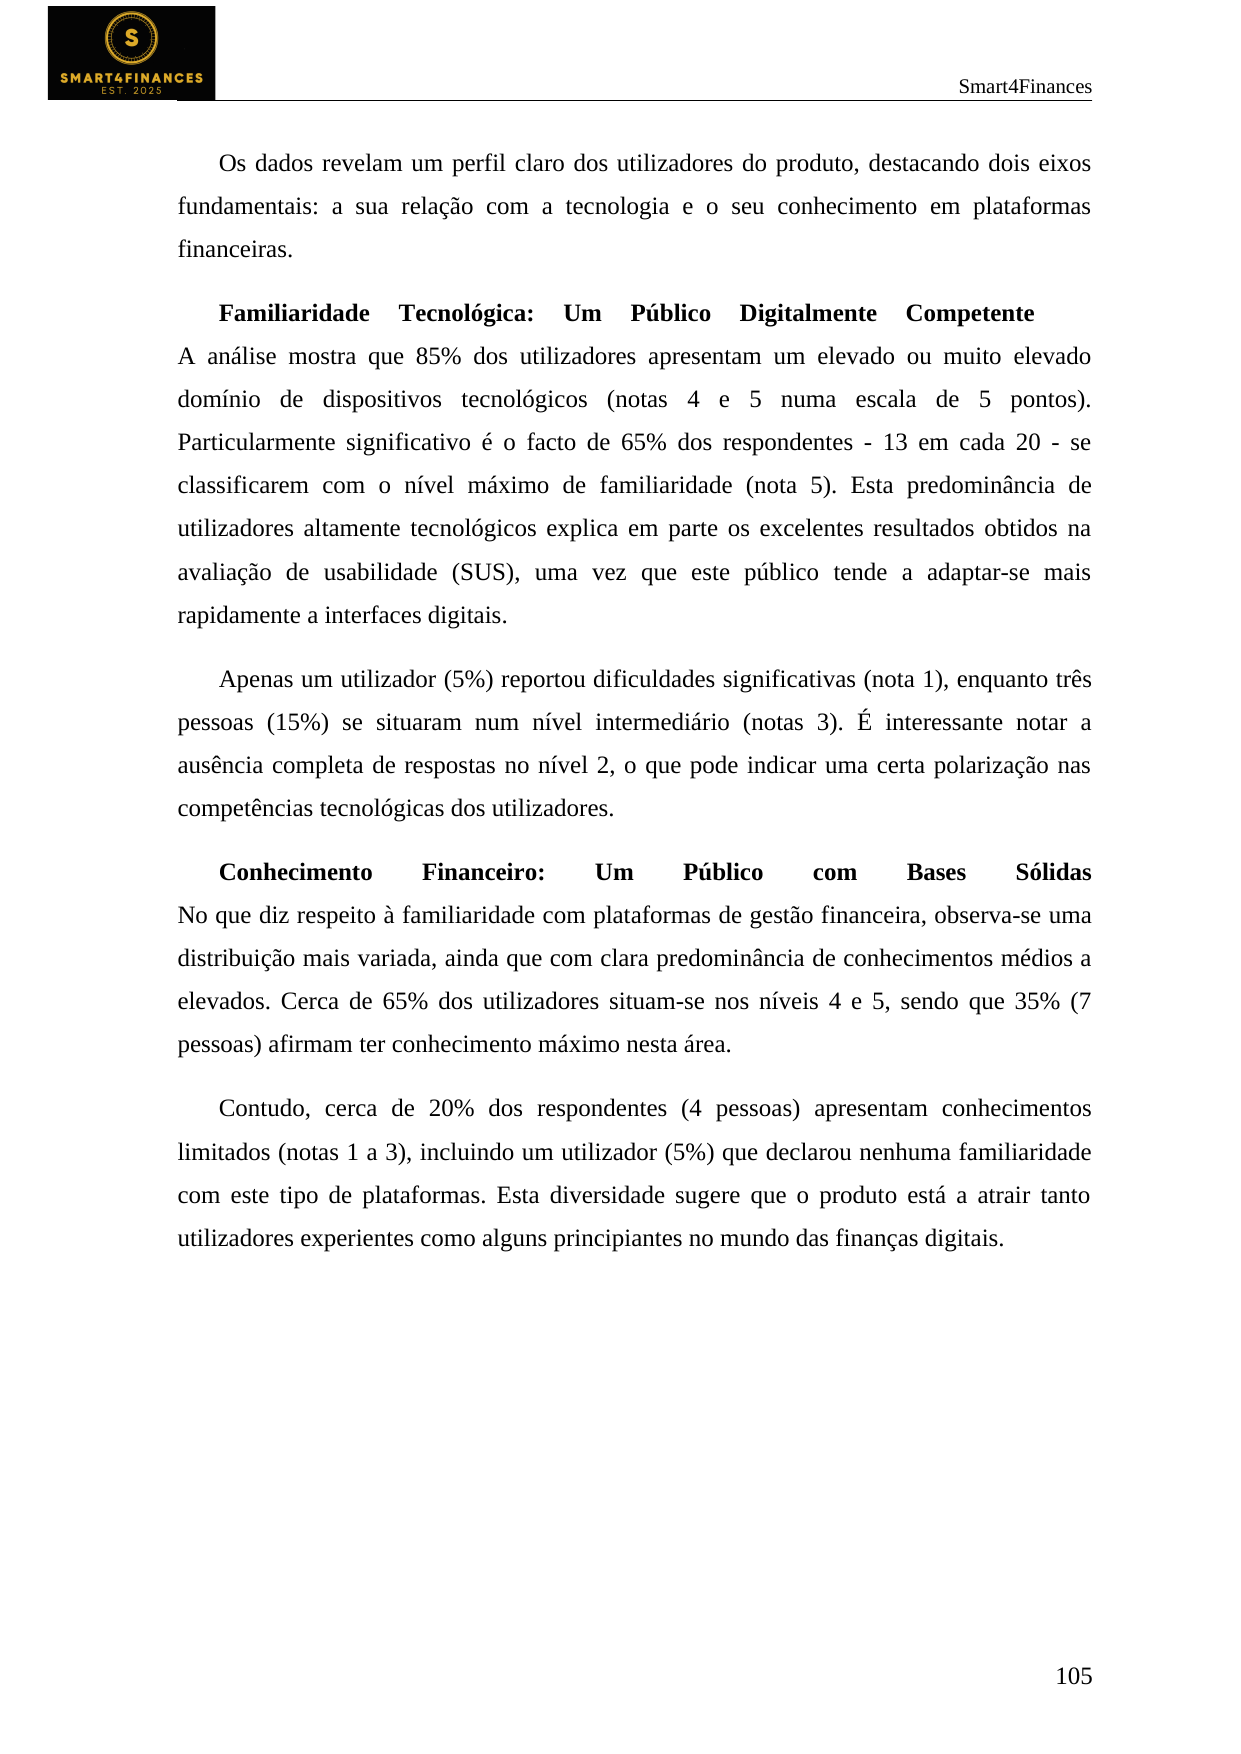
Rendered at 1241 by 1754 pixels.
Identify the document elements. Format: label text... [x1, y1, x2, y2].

text Conhecimento Financeiro: Um Público com Bases Sólidas No que diz respeito à familiaridade com plataformas de gestão financeira, observa-se uma distribuição mais variada, ainda que com clara predominância de conhecimentos médios a elevados. Cerca de 65% dos utilizadores situam-se nos níveis 4 e 5, sendo que 35% (7 pessoas) afirmam ter conhecimento máximo nesta área. [177, 857, 1092, 1058]
text Contudo, cerca de 20% dos respondentes (4 pessoas) apresentam conhecimentos limitados (notas 1 a 3), incluindo um utilizador (5%) que declarou nenhuma familiaridade com este tipo de plataformas. Esta diversidade sugere que o produto está a atrair tanto utilizadores experientes como alguns principiantes no mundo das finanças digitais. [177, 1093, 1092, 1252]
picture [47, 6, 216, 100]
text Os dados revelam um perfil claro dos utilizadores do produto, destacando dois eixos fundamentais: a sua relação com a tecnologia e o seu conhecimento em plataformas financeiras. [177, 148, 1092, 263]
text Familiaridade Tecnológica: Um Público Digitalmente Competente A análise mostra que 85% dos utilizadores apresentam um elevado ou muito elevado domínio de dispositivos tecnológicos (notas 4 e 5 numa escala de 5 pontos). Particularmente significativo é o facto de 65% dos respondentes - 13 em cada 20 - se classificarem com o nível máximo de familiaridade (nota 5). Esta predominância de utilizadores altamente tecnológicos explica em parte os excelentes resultados obtidos na avaliação de usabilidade (SUS), uma vez que este público tende a adaptar-se mais rapidamente a interfaces digitais. [177, 298, 1092, 628]
text Apenas um utilizador (5%) reportou dificuldades significativas (nota 1), enquanto três pessoas (15%) se situaram num nível intermediário (notas 3). É interessante notar a ausência completa de respostas no nível 2, o que pode indicar uma certa polarização nas competências tecnológicas dos utilizadores. [177, 664, 1092, 822]
